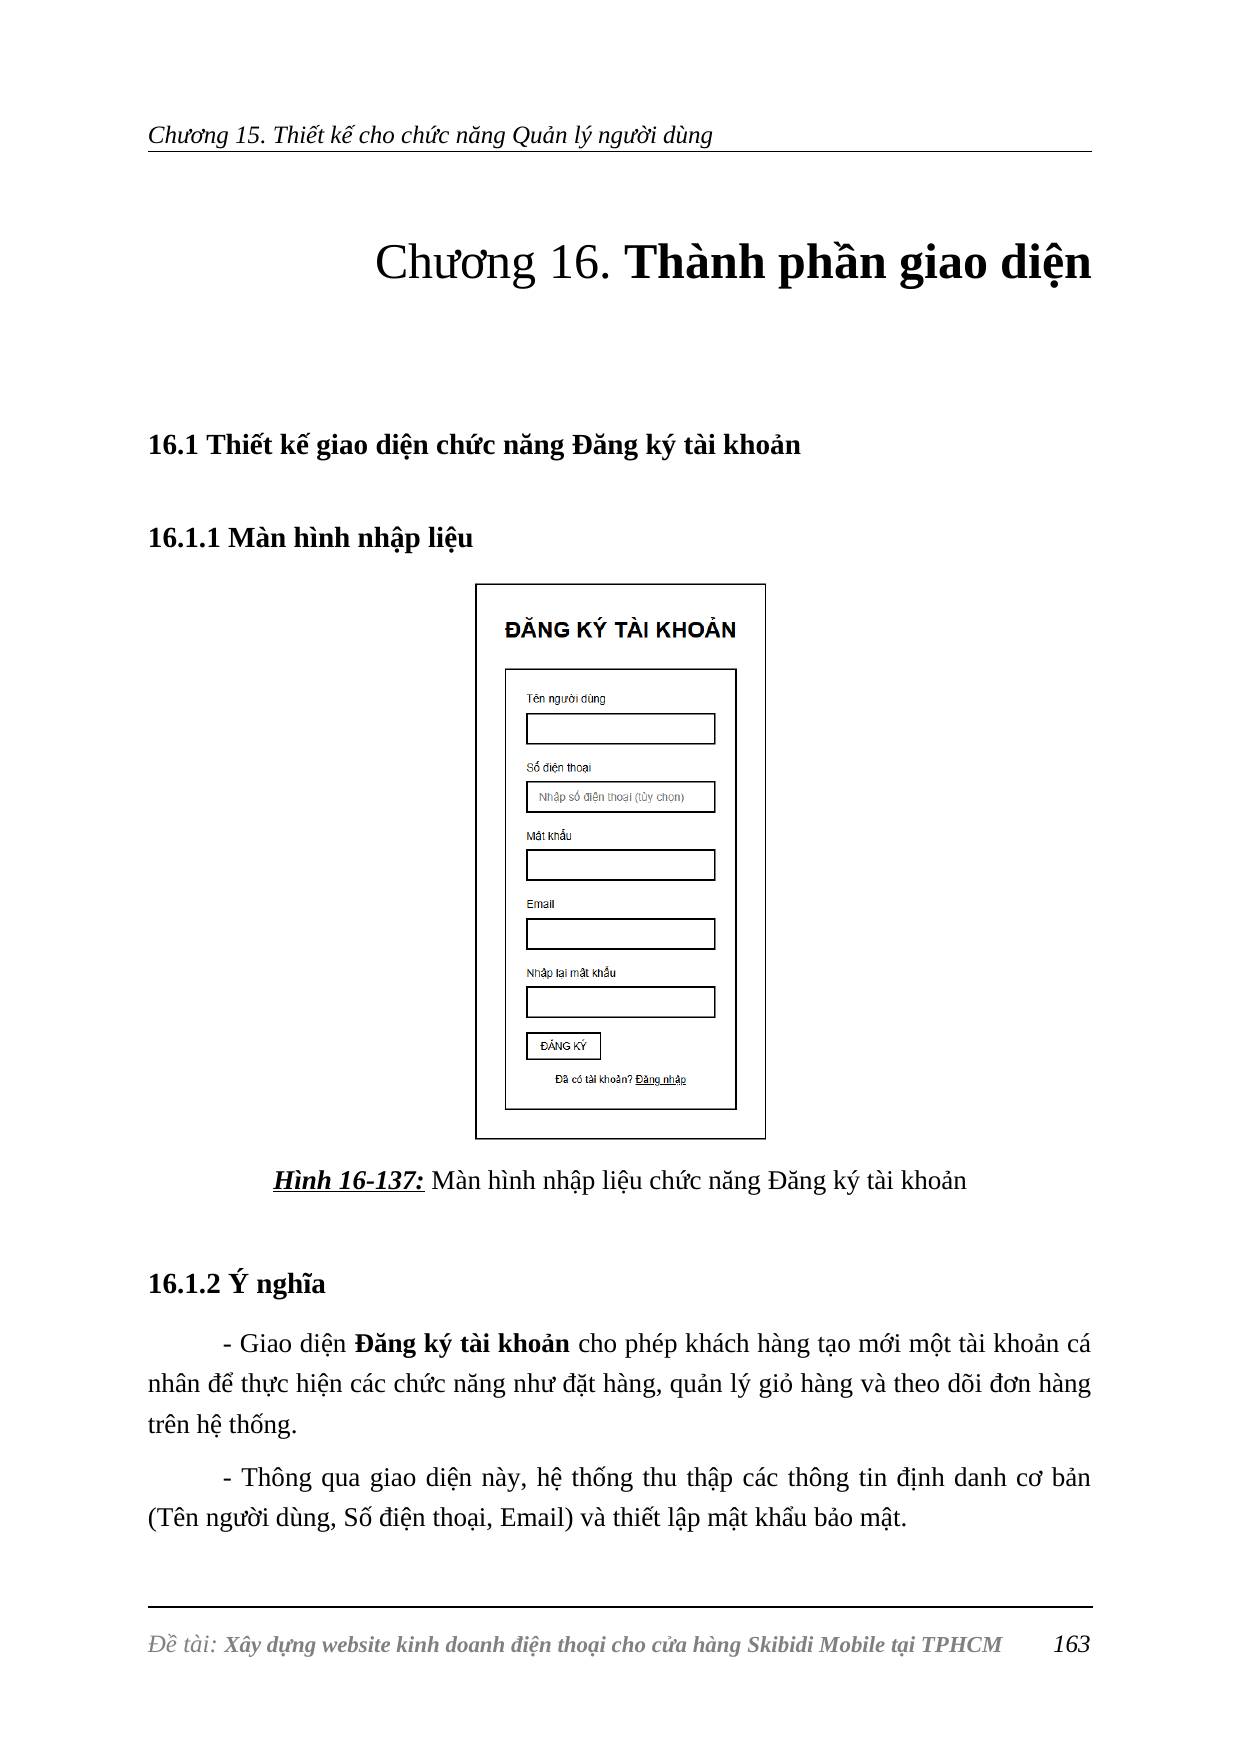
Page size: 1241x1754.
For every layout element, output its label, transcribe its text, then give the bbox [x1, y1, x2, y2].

text - Giao diện Đăng ký tài khoản cho phép khách hàng tạo mới một tài khoản cá nhân để thực hiện các chức năng như đặt hàng, quản lý giỏ hàng và theo dõi đơn hàng trên hệ thống. [148, 1327, 1092, 1439]
subtitle Thành phần giao diện [148, 232, 1092, 289]
subtitle Màn hình nhập liệu [148, 514, 1092, 556]
text - Thông qua giao diện này, hệ thống thu thập các thông tin định danh cơ bản (Tên người dùng, Số điện thoại, Email) và thiết lập mật khẩu bảo mật. [148, 1461, 1092, 1532]
subtitle Thiết kế giao diện chức năng Đăng ký tài khoản [148, 418, 1092, 464]
picture [471, 580, 769, 1143]
subtitle Ý nghĩa [148, 1261, 1092, 1302]
